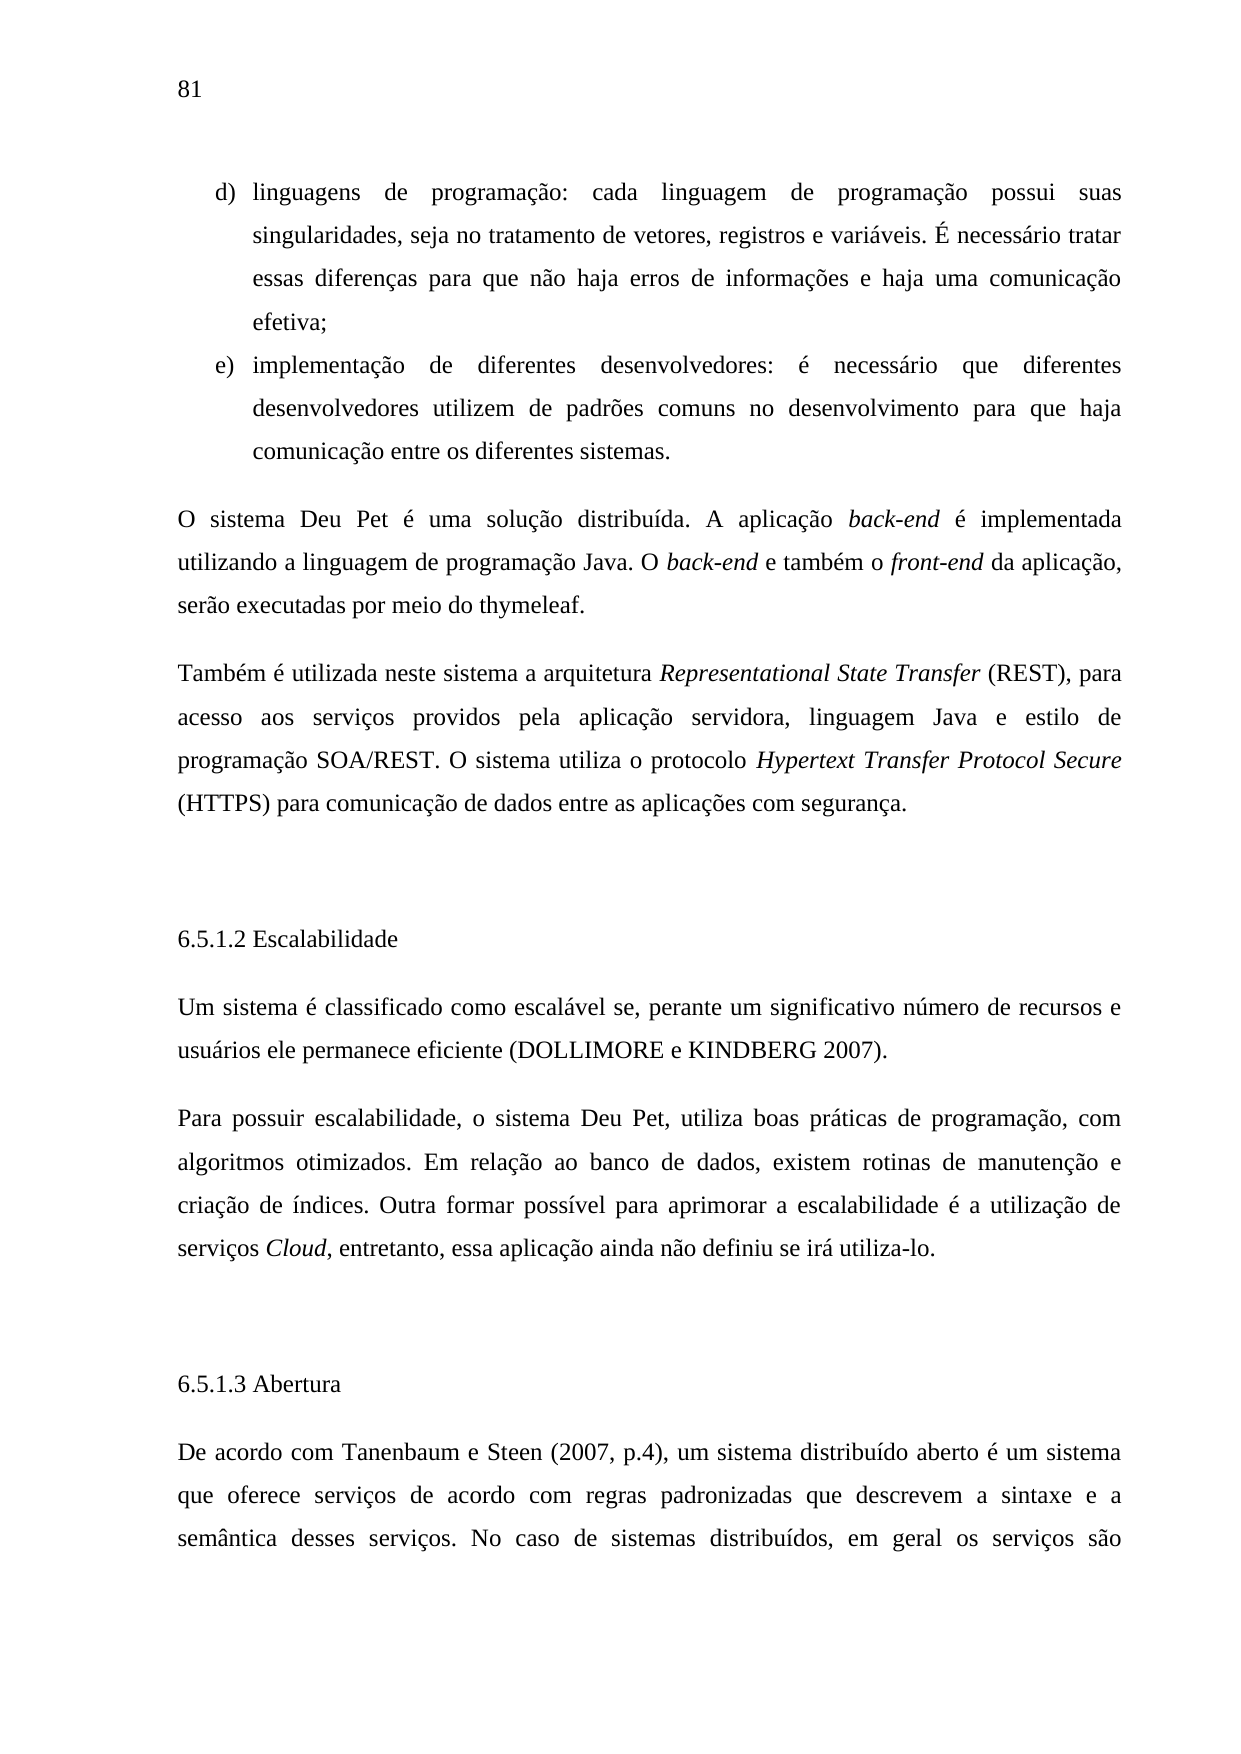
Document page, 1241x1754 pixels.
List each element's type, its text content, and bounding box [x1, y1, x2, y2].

text Também é utilizada neste sistema a arquitetura Representational State Transfer (REST), para acesso aos serviços providos pela aplicação servidora, linguagem Java e estilo de programação SOA/REST. O sistema utiliza o protocolo Hypertext Transfer Protocol Secure (HTTPS) para comunicação de dados entre as aplicações com segurança. [177, 658, 1122, 817]
text Um sistema é classificado como escalável se, perante um significativo número de recursos e usuários ele permanece eficiente (DOLLIMORE e KINDBERG 2007). [177, 992, 1122, 1064]
text 6.5.1.3 Abertura [177, 1369, 1122, 1398]
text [177, 1437, 1122, 1552]
text 6.5.1.2 Escalabilidade [177, 924, 1122, 953]
list implementação de diferentes desenvolvedores: é necessário que diferentes desenvolvedores utilizem de padrões comuns no desenvolvimento para que haja comunicação entre os diferentes sistemas. [215, 350, 1122, 465]
text O sistema Deu Pet é uma solução distribuída. A aplicação back-end é implementada utilizando a linguagem de programação Java. O back-end e também o front-end da aplicação, serão executadas por meio do thymeleaf. [177, 504, 1122, 619]
list linguagens de programação: cada linguagem de programação possui suas singularidades, seja no tratamento de vetores, registros e variáveis. É necessário tratar essas diferenças para que não haja erros de informações e haja uma comunicação efetiva; [215, 177, 1122, 335]
text Para possuir escalabilidade, o sistema Deu Pet, utiliza boas práticas de programação, com algoritmos otimizados. Em relação ao banco de dados, existem rotinas de manutenção e criação de índices. Outra formar possível para aprimorar a escalabilidade é a utilização de serviços Cloud, entretanto, essa aplicação ainda não definiu se irá utiliza-lo. [177, 1103, 1122, 1262]
